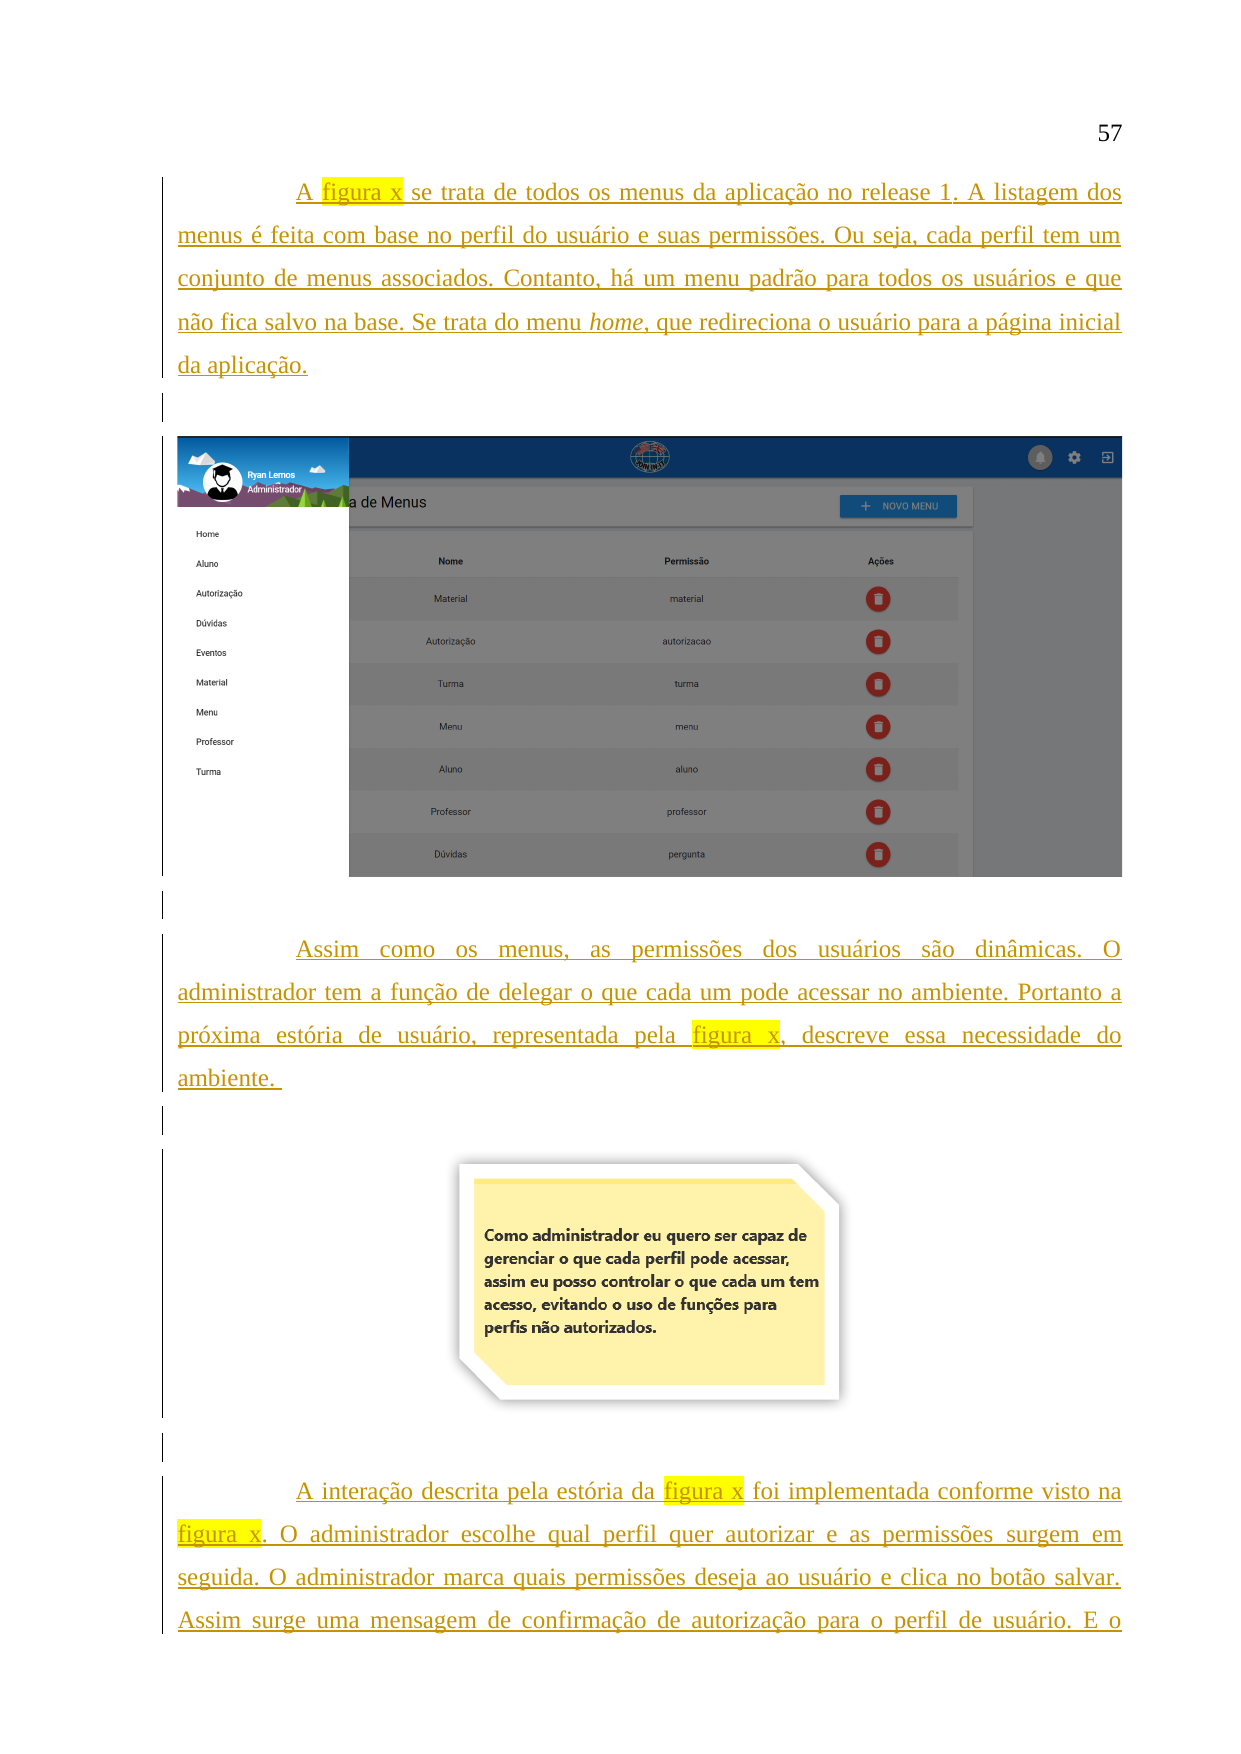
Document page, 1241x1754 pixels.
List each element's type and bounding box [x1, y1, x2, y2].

picture [475, 1179, 824, 1385]
picture [177, 436, 1123, 877]
